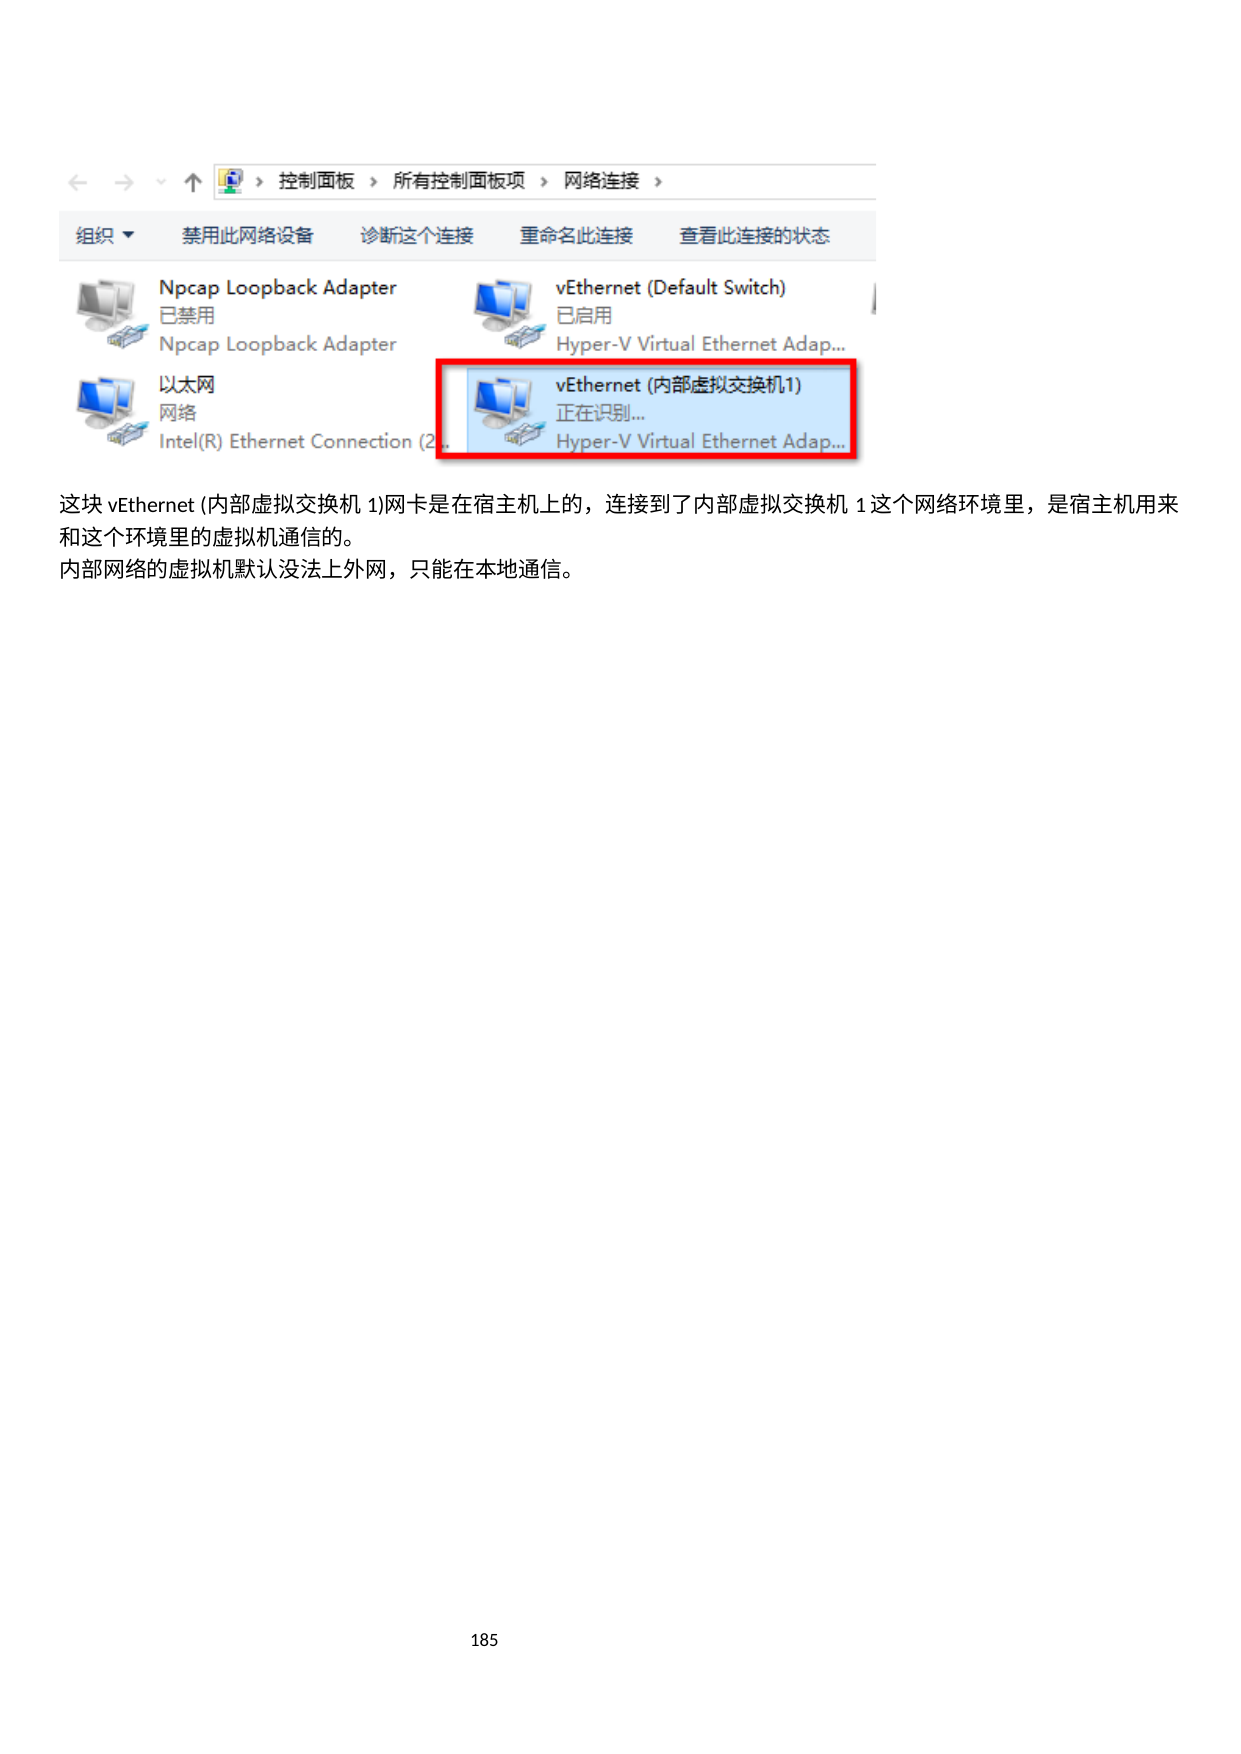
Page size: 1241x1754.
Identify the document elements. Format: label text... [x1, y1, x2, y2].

text 这块vEthernet (内部虚拟交换机1)网卡是在宿主机上的，连接到了内部虚拟交换机1这个网络环境里，是宿主机用来和这个环境里的虚拟机通信的。 [59, 487, 1181, 552]
picture [59, 162, 877, 475]
text 内部网络的虚拟机默认没法上外网，只能在本地通信。 [59, 552, 1181, 584]
